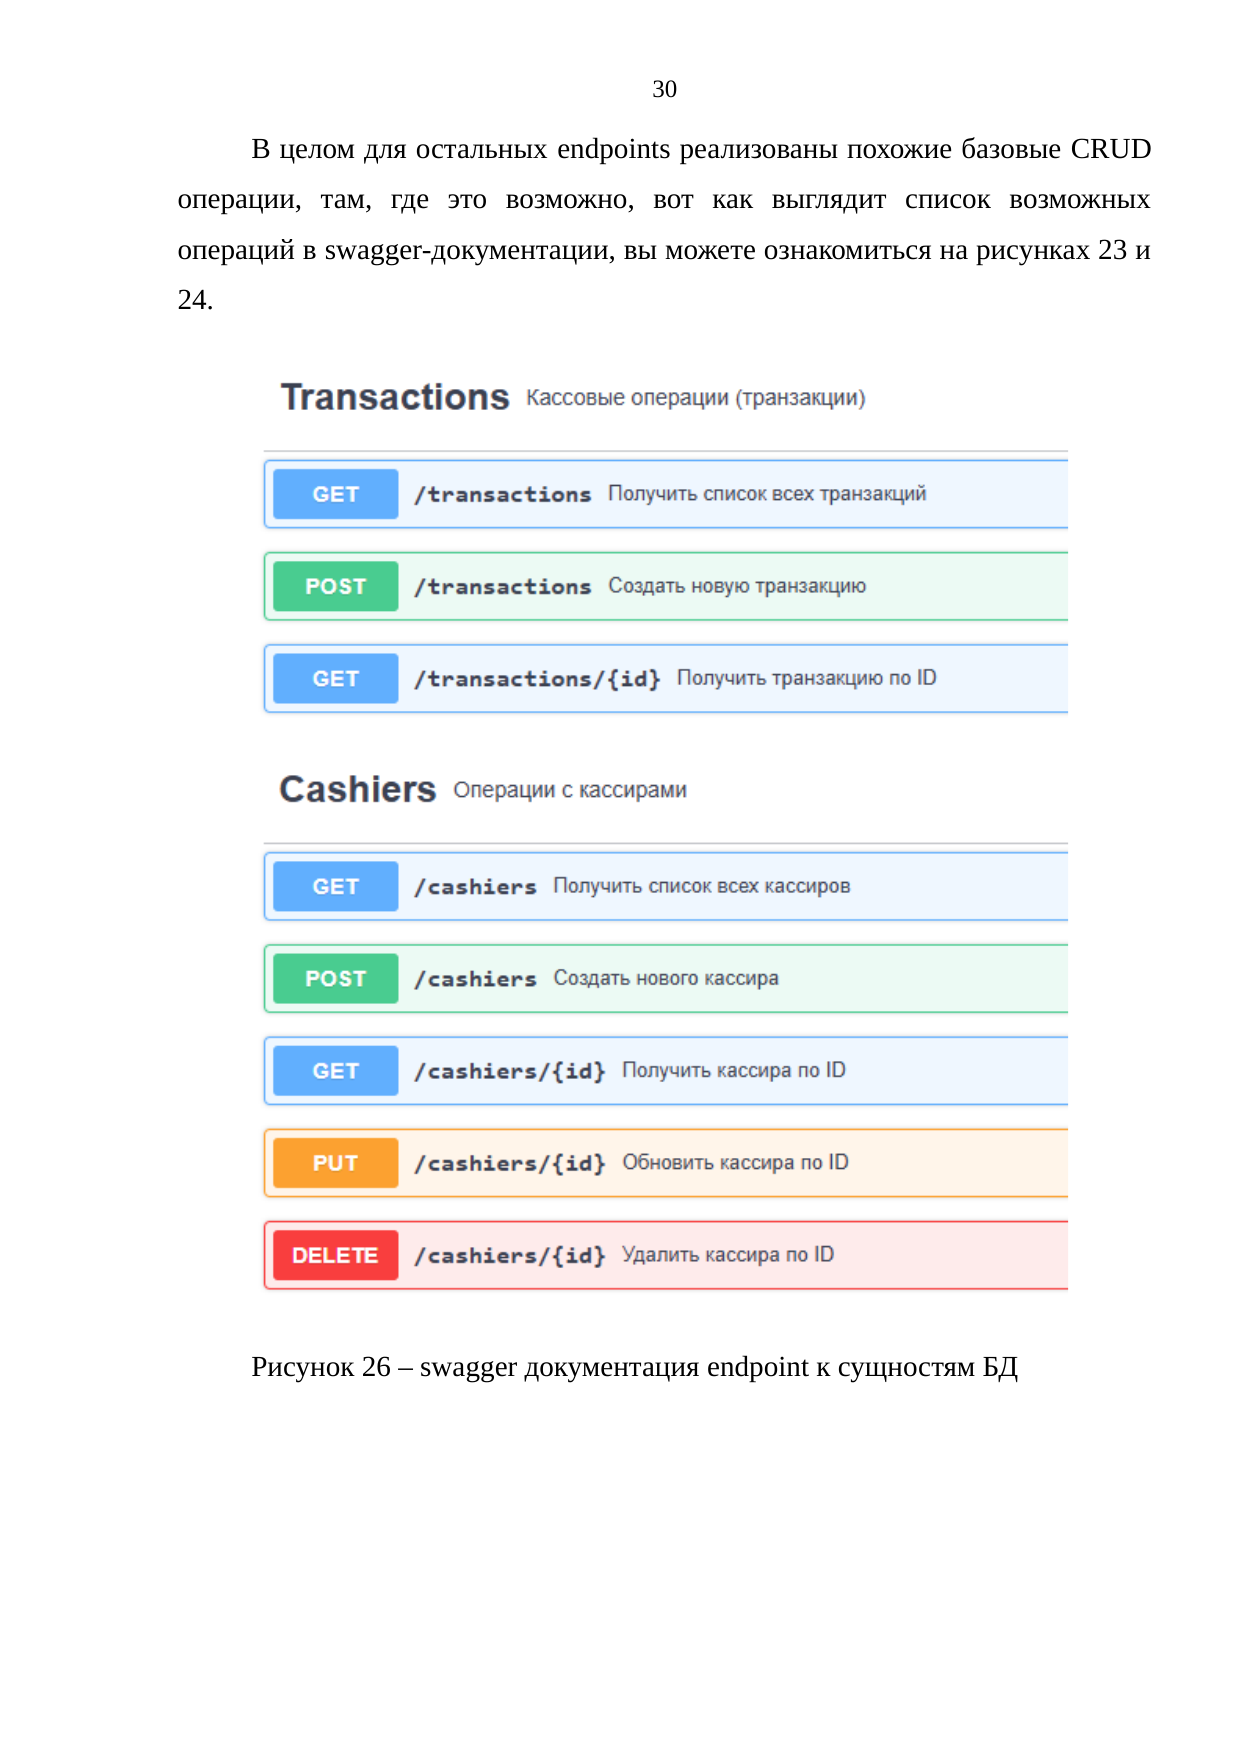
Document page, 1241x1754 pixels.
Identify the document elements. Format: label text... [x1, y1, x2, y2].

text Рисунок 26 – swagger документация endpoint к сущностям БД [177, 1349, 1152, 1383]
picture [251, 349, 1069, 1318]
text В целом для остальных endpoints реализованы похожие базовые CRUD операции, там, где это возможно, вот как выглядит список возможных операций в swagger-документации, вы можете ознакомиться на рисунках 23 и 24. [177, 131, 1152, 316]
